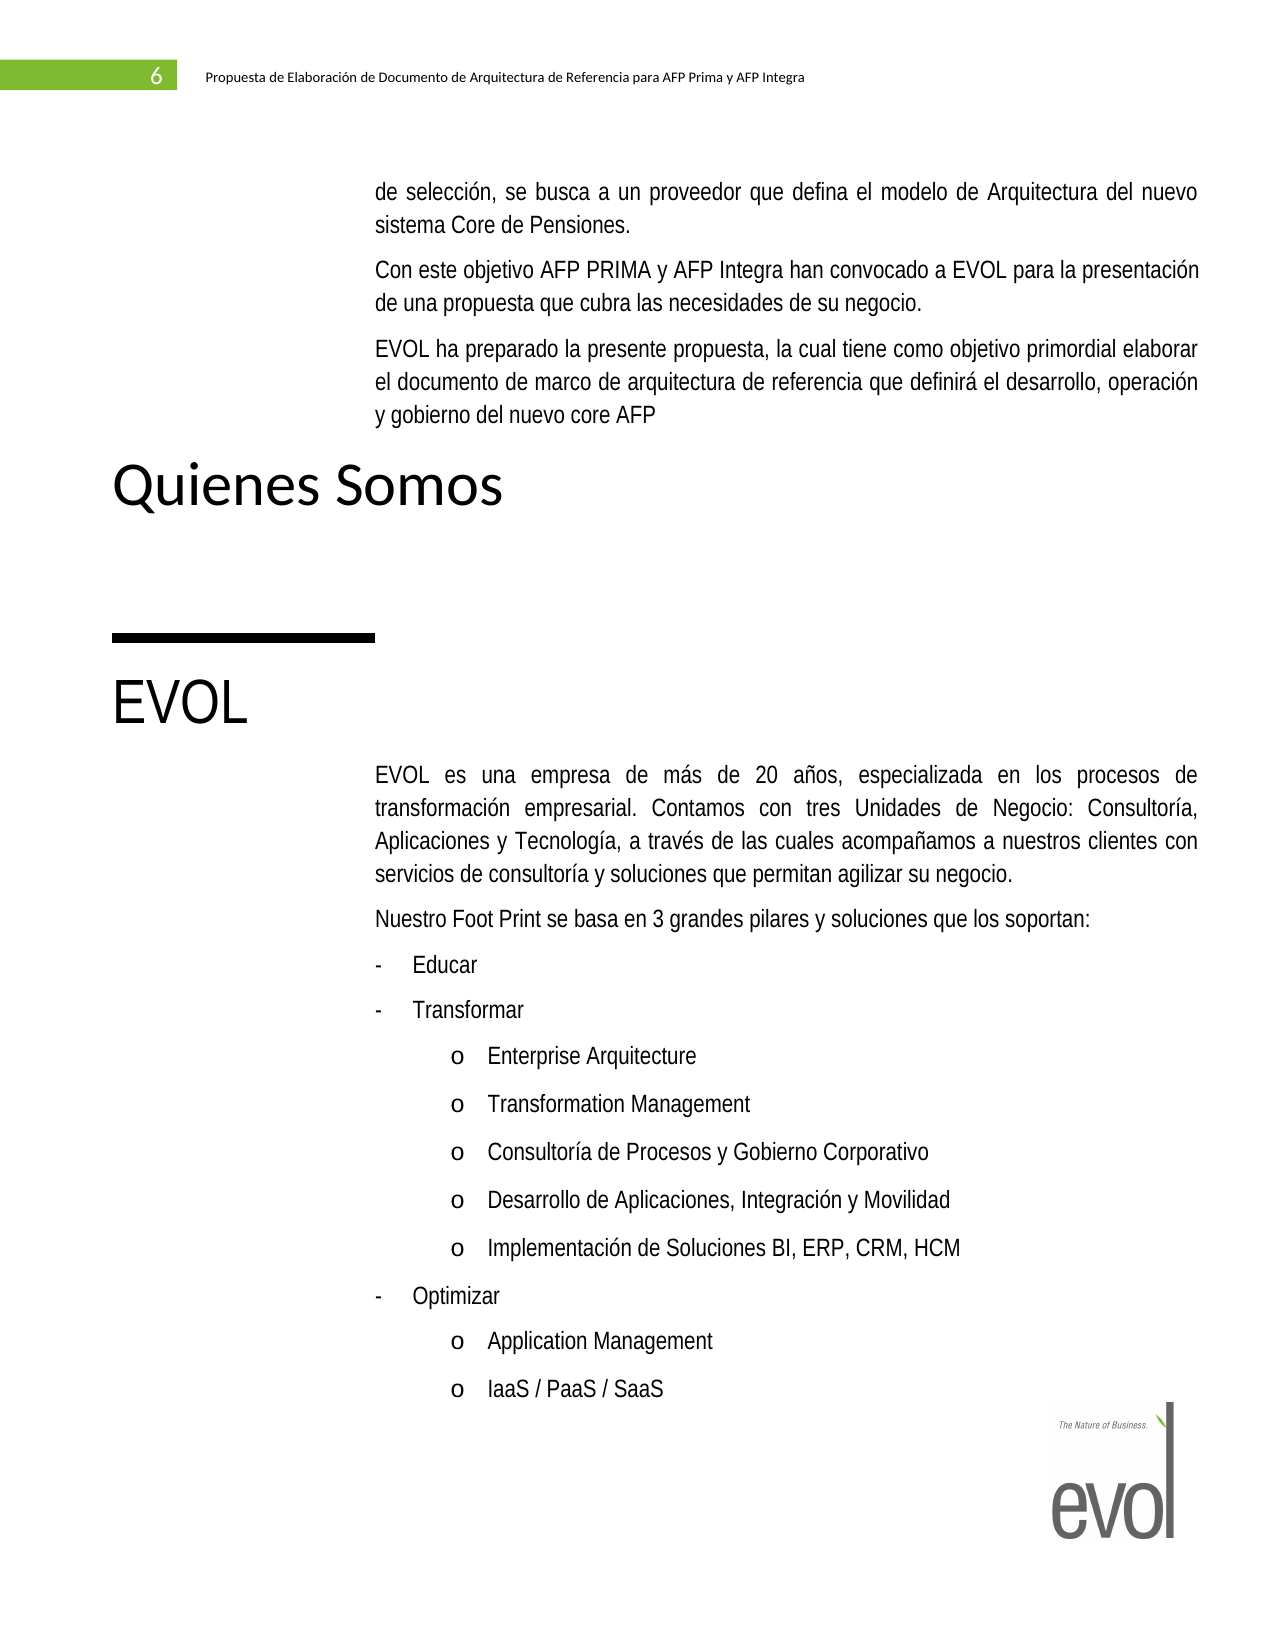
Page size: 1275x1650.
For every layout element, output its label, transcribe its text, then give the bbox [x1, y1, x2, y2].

list Consultoría de Procesos y Gobierno Corporativo [450, 1137, 1200, 1168]
list Optimizar [375, 1281, 1200, 1309]
text EVOL ha preparado la presente propuesta, la cual tiene como objetivo primordial elaborar el documento de marco de arquitectura de referencia que definirá el desarrollo, operación y gobierno del nuevo core AFP [375, 334, 1200, 428]
list Enterprise Arquitecture [450, 1041, 1200, 1072]
subtitle Quienes Somos [112, 445, 1125, 521]
text Con este objetivo AFP PRIMA y AFP Integra han convocado a EVOL para la presentación de una propuesta que cubra las necesidades de su negocio. [375, 256, 1200, 317]
list Transformation Management [450, 1089, 1200, 1119]
list Implementación de Soluciones BI, ERP, CRM, HCM [450, 1233, 1200, 1264]
list Educar [375, 950, 1200, 978]
text EVOL [112, 665, 1200, 737]
list Transformar [375, 995, 1200, 1024]
text EVOL es una empresa de más de 20 años, especializada en los procesos de transformación empresarial. Contamos con tres Unidades de Negocio: Consultoría, Aplicaciones y Tecnología, a través de las cuales acompañamos a nuestros clientes con servicios de consultoría y soluciones que permitan agilizar su negocio. [375, 760, 1200, 888]
picture [1052, 1405, 1174, 1539]
list IaaS / PaaS / SaaS [450, 1374, 1200, 1405]
list Application Management [450, 1326, 1200, 1357]
list Desarrollo de Aplicaciones, Integración y Movilidad [450, 1185, 1200, 1216]
text Nuestro Foot Print se basa en 3 grandes pilares y soluciones que los soportan: [375, 904, 1200, 933]
